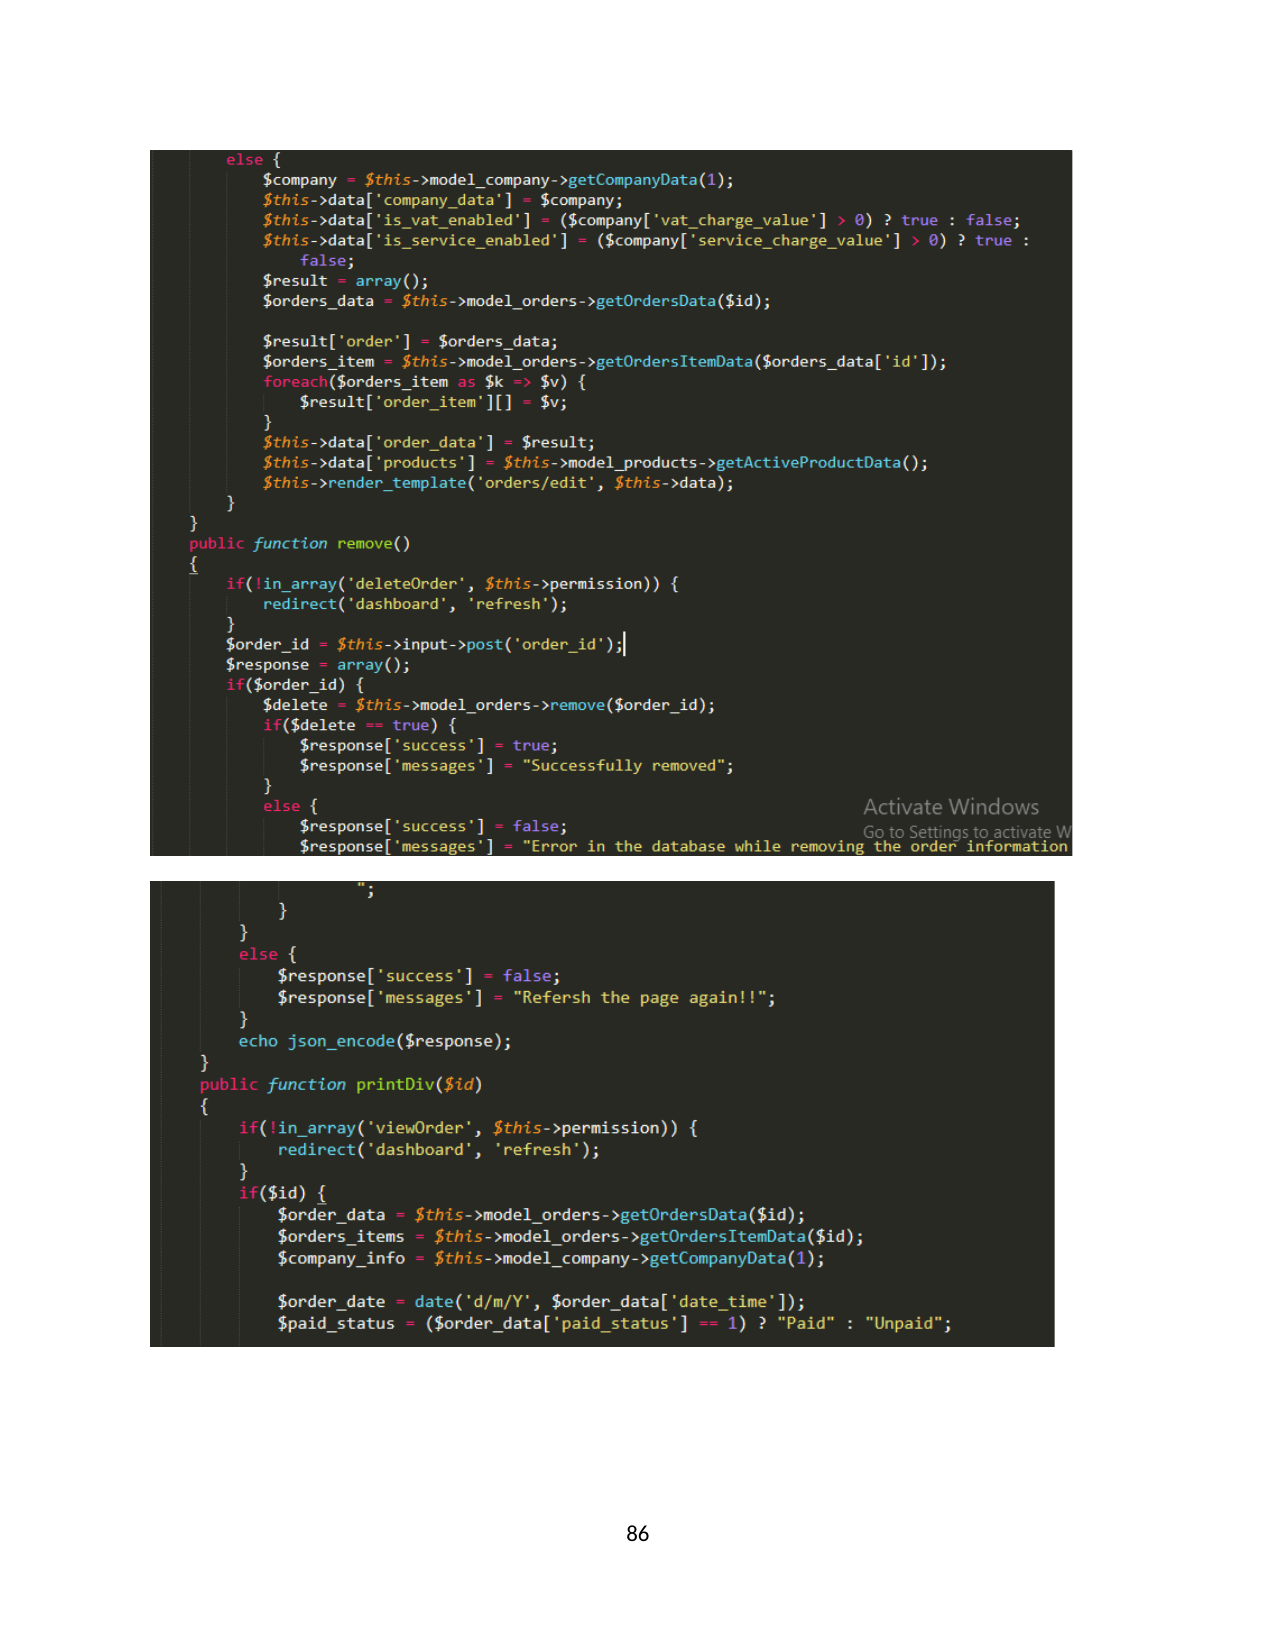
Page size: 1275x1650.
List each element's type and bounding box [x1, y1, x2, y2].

picture [150, 881, 1055, 1347]
picture [150, 150, 1073, 856]
